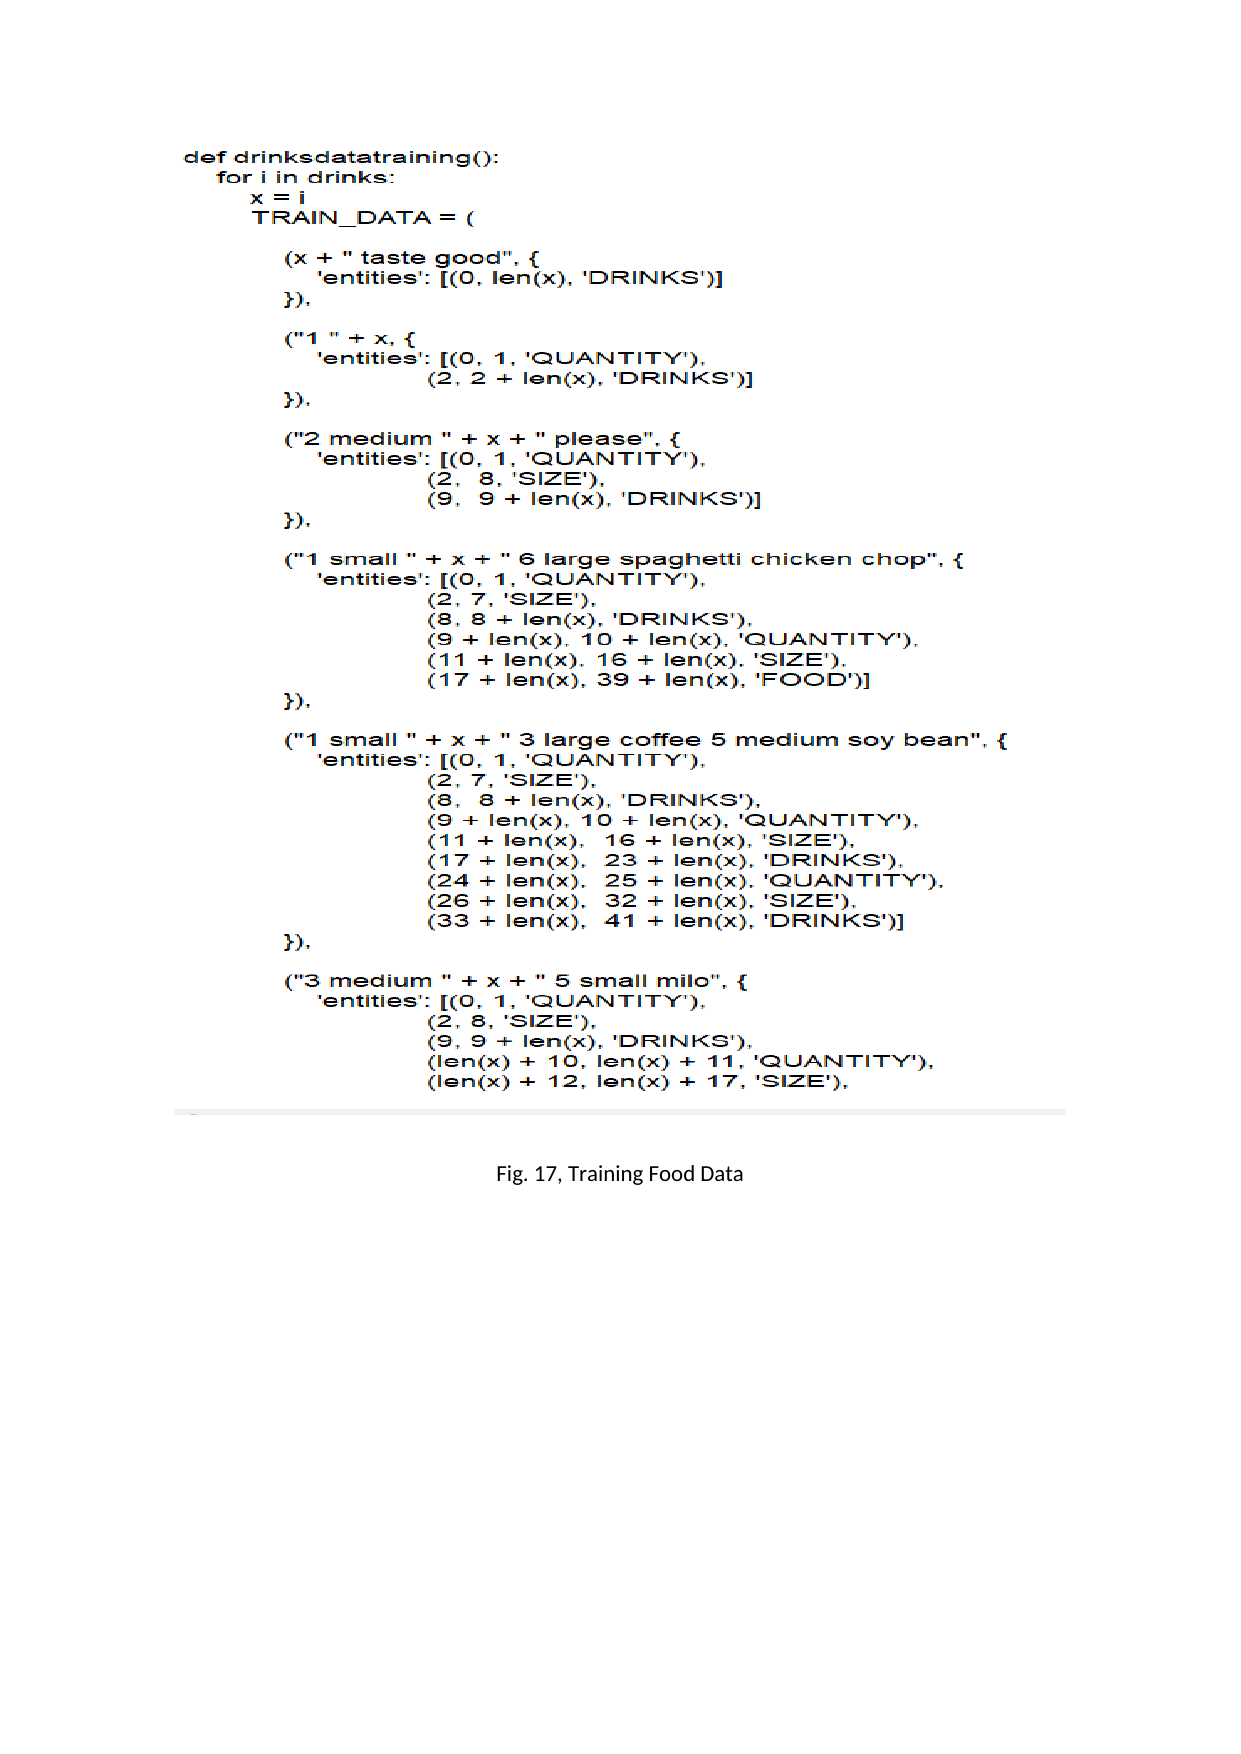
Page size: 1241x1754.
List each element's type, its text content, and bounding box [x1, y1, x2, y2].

text Fig. 17, Training Food Data [150, 1159, 1090, 1187]
picture [175, 150, 1066, 1115]
